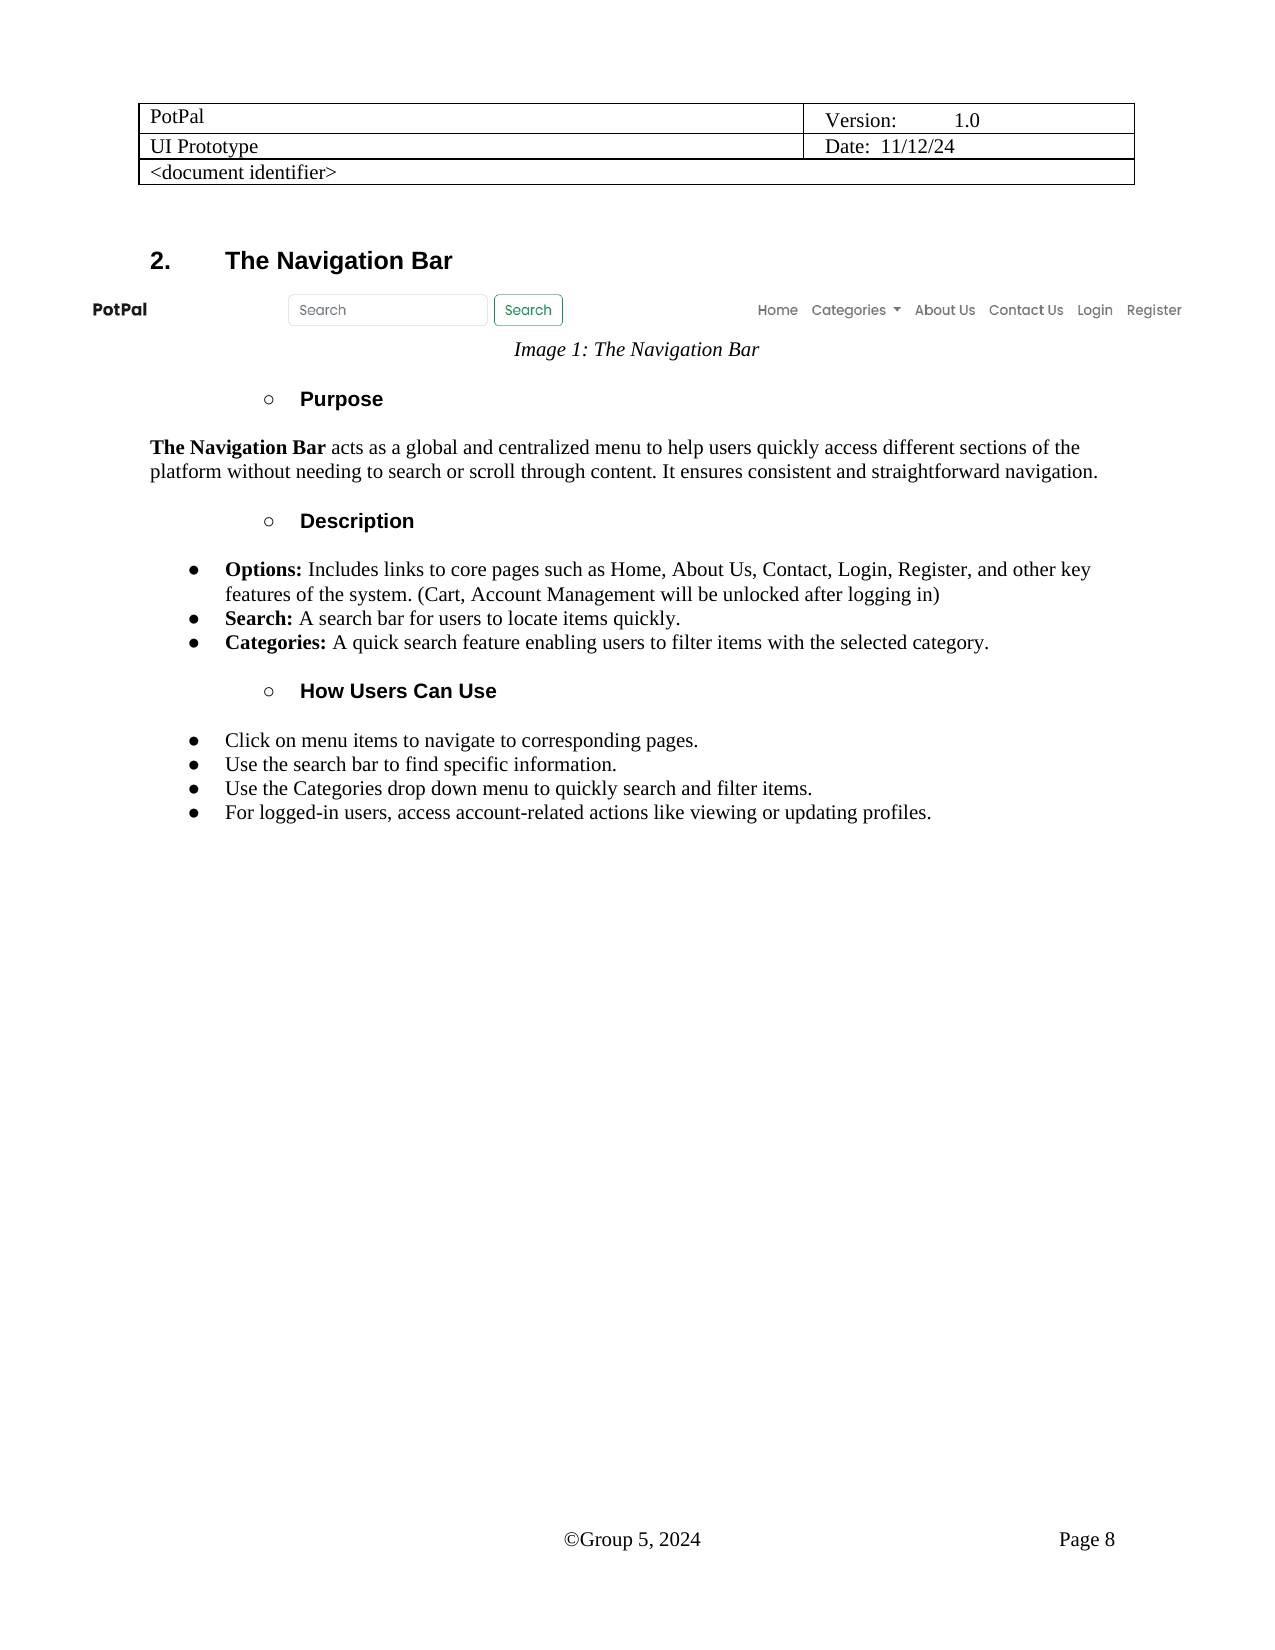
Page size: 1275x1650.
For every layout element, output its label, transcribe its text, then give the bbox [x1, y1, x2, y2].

list Search: A search bar for users to locate items quickly. [187, 606, 1125, 629]
picture [5, 280, 1270, 338]
text The Navigation Bar acts as a global and centralized menu to help users quickly access different sections of the platform without needing to search or scroll through content. It ensures consistent and straightforward navigation. [150, 435, 1125, 483]
list Click on menu items to navigate to corresponding pages. [187, 728, 1125, 752]
text Image 1: The Navigation Bar [150, 338, 1125, 361]
subtitle How Users Can Use [262, 679, 1125, 703]
list Use the search bar to find specific information. [187, 752, 1125, 776]
list Use the Categories drop down menu to quickly search and filter items. [187, 776, 1125, 800]
list Categories: A quick search feature enabling users to filter items with the selected category. [187, 629, 1125, 654]
subtitle The Navigation Bar [150, 246, 1125, 274]
list For logged-in users, access account-related actions like viewing or updating profiles. [187, 800, 1125, 824]
list Options: Includes links to core pages such as Home, About Us, Contact, Login, Register, and other key features of the system. (Cart, Account Management will be unlocked after logging in) [187, 557, 1125, 606]
subtitle Purpose [262, 386, 1125, 410]
subtitle Description [262, 508, 1125, 532]
